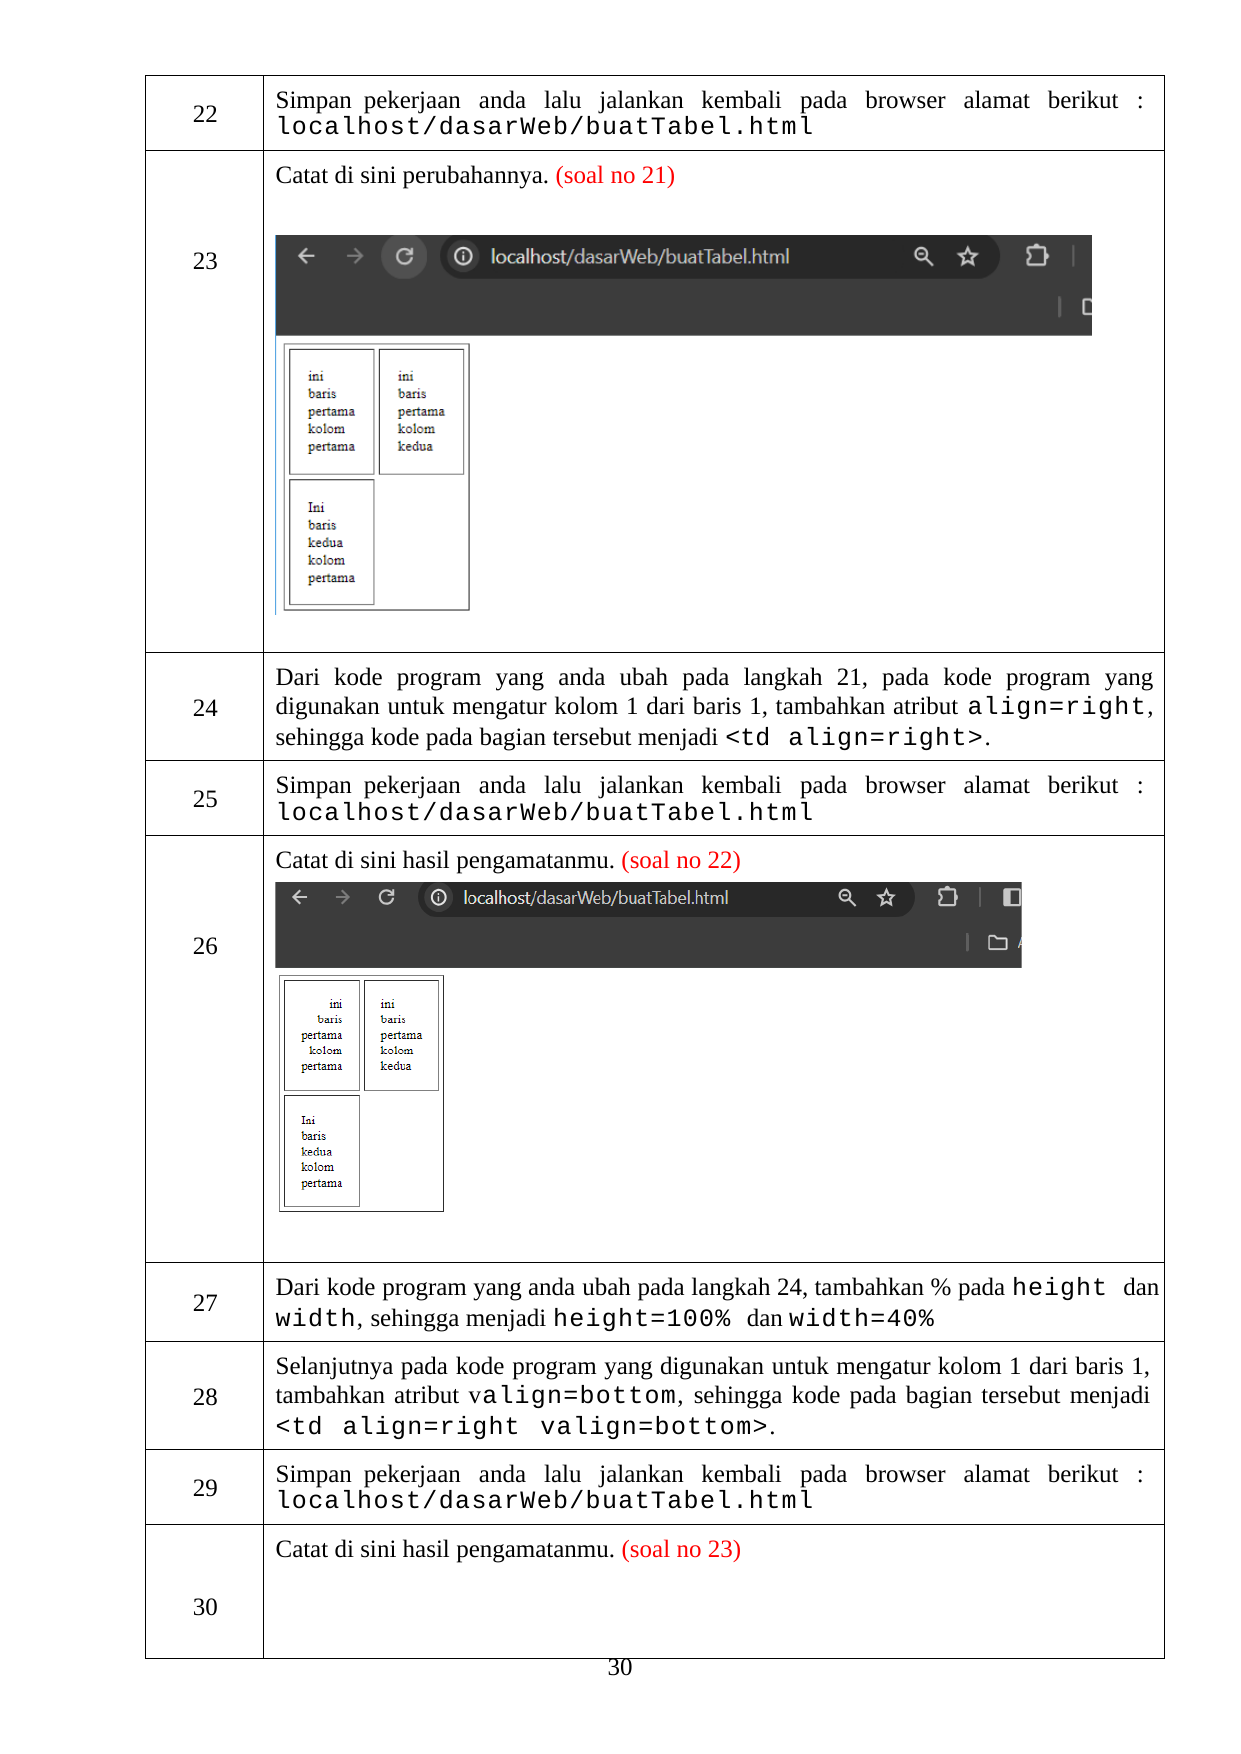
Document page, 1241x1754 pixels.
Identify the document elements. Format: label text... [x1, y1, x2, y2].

table_cell 27 [146, 1263, 263, 1341]
table_cell 29 [146, 1450, 263, 1524]
table_cell Simpan pekerjaan anda lalu jalankan kembali pada browser alamat berikut : localhost/dasarWeb/buatTabel.html [264, 761, 1164, 835]
table_cell 24 [146, 653, 263, 760]
table_cell 28 [146, 1342, 263, 1449]
picture [275, 235, 1092, 615]
picture [275, 882, 1022, 1224]
table_cell 23 [146, 151, 263, 652]
table_cell Simpan pekerjaan anda lalu jalankan kembali pada browser alamat berikut : localhost/dasarWeb/buatTabel.html [264, 1450, 1164, 1524]
table_cell 25 [146, 761, 263, 835]
table_cell 30 [146, 1525, 263, 1658]
table_header Simpan pekerjaan anda lalu jalankan kembali pada browser alamat berikut : localhost/dasarWeb/buatTabel.html [264, 76, 1164, 150]
table_cell Dari kode program yang anda ubah pada langkah 24, tambahkan % pada height dan width, sehingga menjadi height=100% dan width=40% [264, 1263, 1164, 1341]
table_header 22 [146, 76, 263, 150]
table_cell 26 [146, 836, 263, 1262]
table_cell Catat di sini hasil pengamatanmu. (soal no 22) [264, 836, 1164, 1262]
table_cell Catat di sini perubahannya. (soal no 21) [264, 151, 1164, 652]
table_cell Selanjutnya pada kode program yang digunakan untuk mengatur kolom 1 dari baris 1, tambahkan atribut valign=bottom, sehingga kode pada bagian tersebut menjadi <td align=right valign=bottom>. [264, 1342, 1164, 1449]
table_cell Dari kode program yang anda ubah pada langkah 21, pada kode program yang digunakan untuk mengatur kolom 1 dari baris 1, tambahkan atribut align=right, sehingga kode pada bagian tersebut menjadi <td align=right>. [264, 653, 1164, 760]
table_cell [264, 1525, 1164, 1658]
